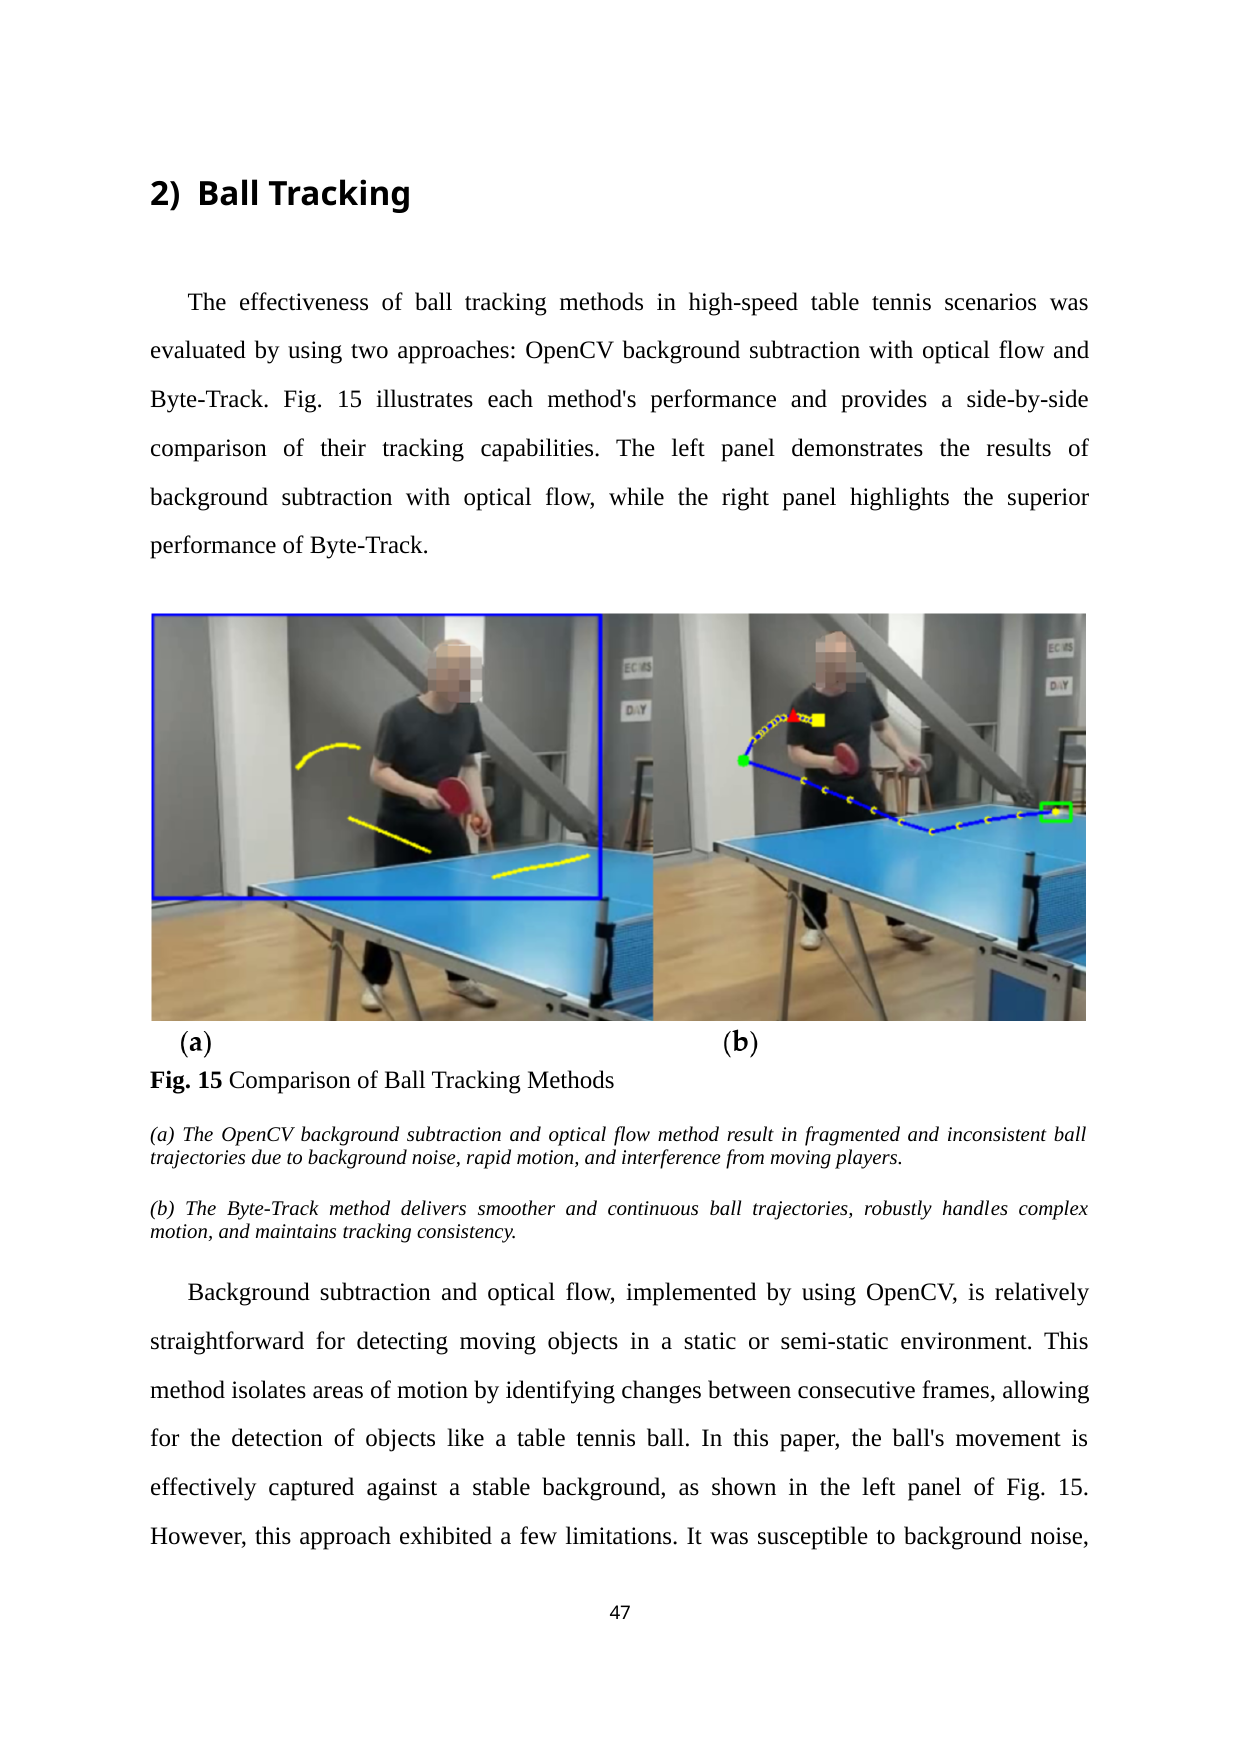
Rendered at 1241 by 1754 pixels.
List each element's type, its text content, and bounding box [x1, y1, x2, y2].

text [150, 1275, 1090, 1552]
picture [150, 608, 1091, 1060]
subtitle Ball Tracking [150, 160, 1090, 225]
text The effectiveness of ball tracking methods in high-speed table tennis scenarios was evaluated by using two approaches: OpenCV background subtraction with optical flow and Byte-Track. Fig. 15 illustrates each method's performance and provides a side-by-side comparison of their tracking capabilities. The left panel demonstrates the results of background subtraction with optical flow, while the right panel highlights the superior performance of Byte-Track. [150, 285, 1090, 561]
text (b) The Byte-Track method delivers smoother and continuous ball trajectories, robustly handles complex motion, and maintains tracking consistency. [150, 1197, 1090, 1243]
text Fig. 15 Comparison of Ball Tracking Methods [150, 1063, 1090, 1096]
text (a) The OpenCV background subtraction and optical flow method result in fragmented and inconsistent ball trajectories due to background noise, rapid motion, and interference from moving players. [150, 1123, 1090, 1169]
